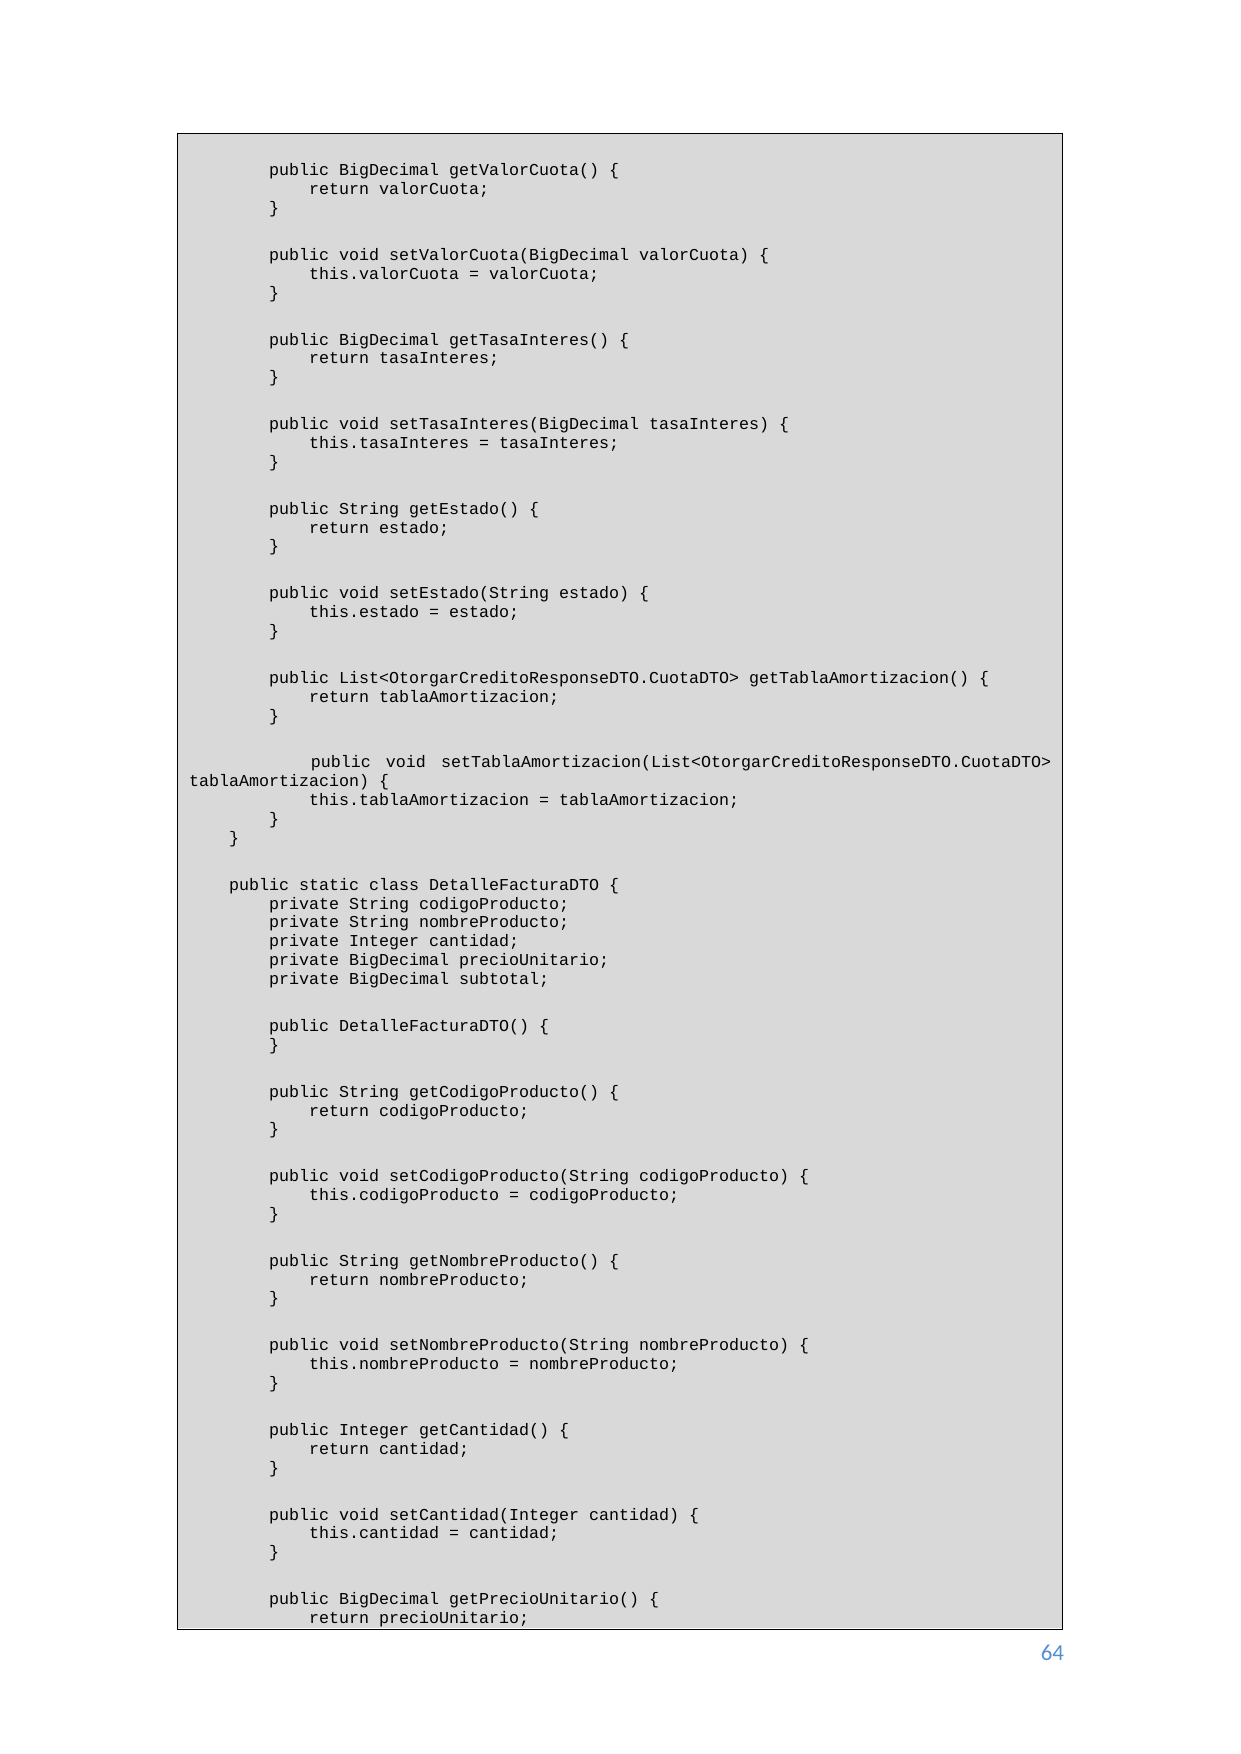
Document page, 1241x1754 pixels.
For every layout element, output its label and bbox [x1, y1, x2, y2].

table_header [178, 134, 1062, 1628]
